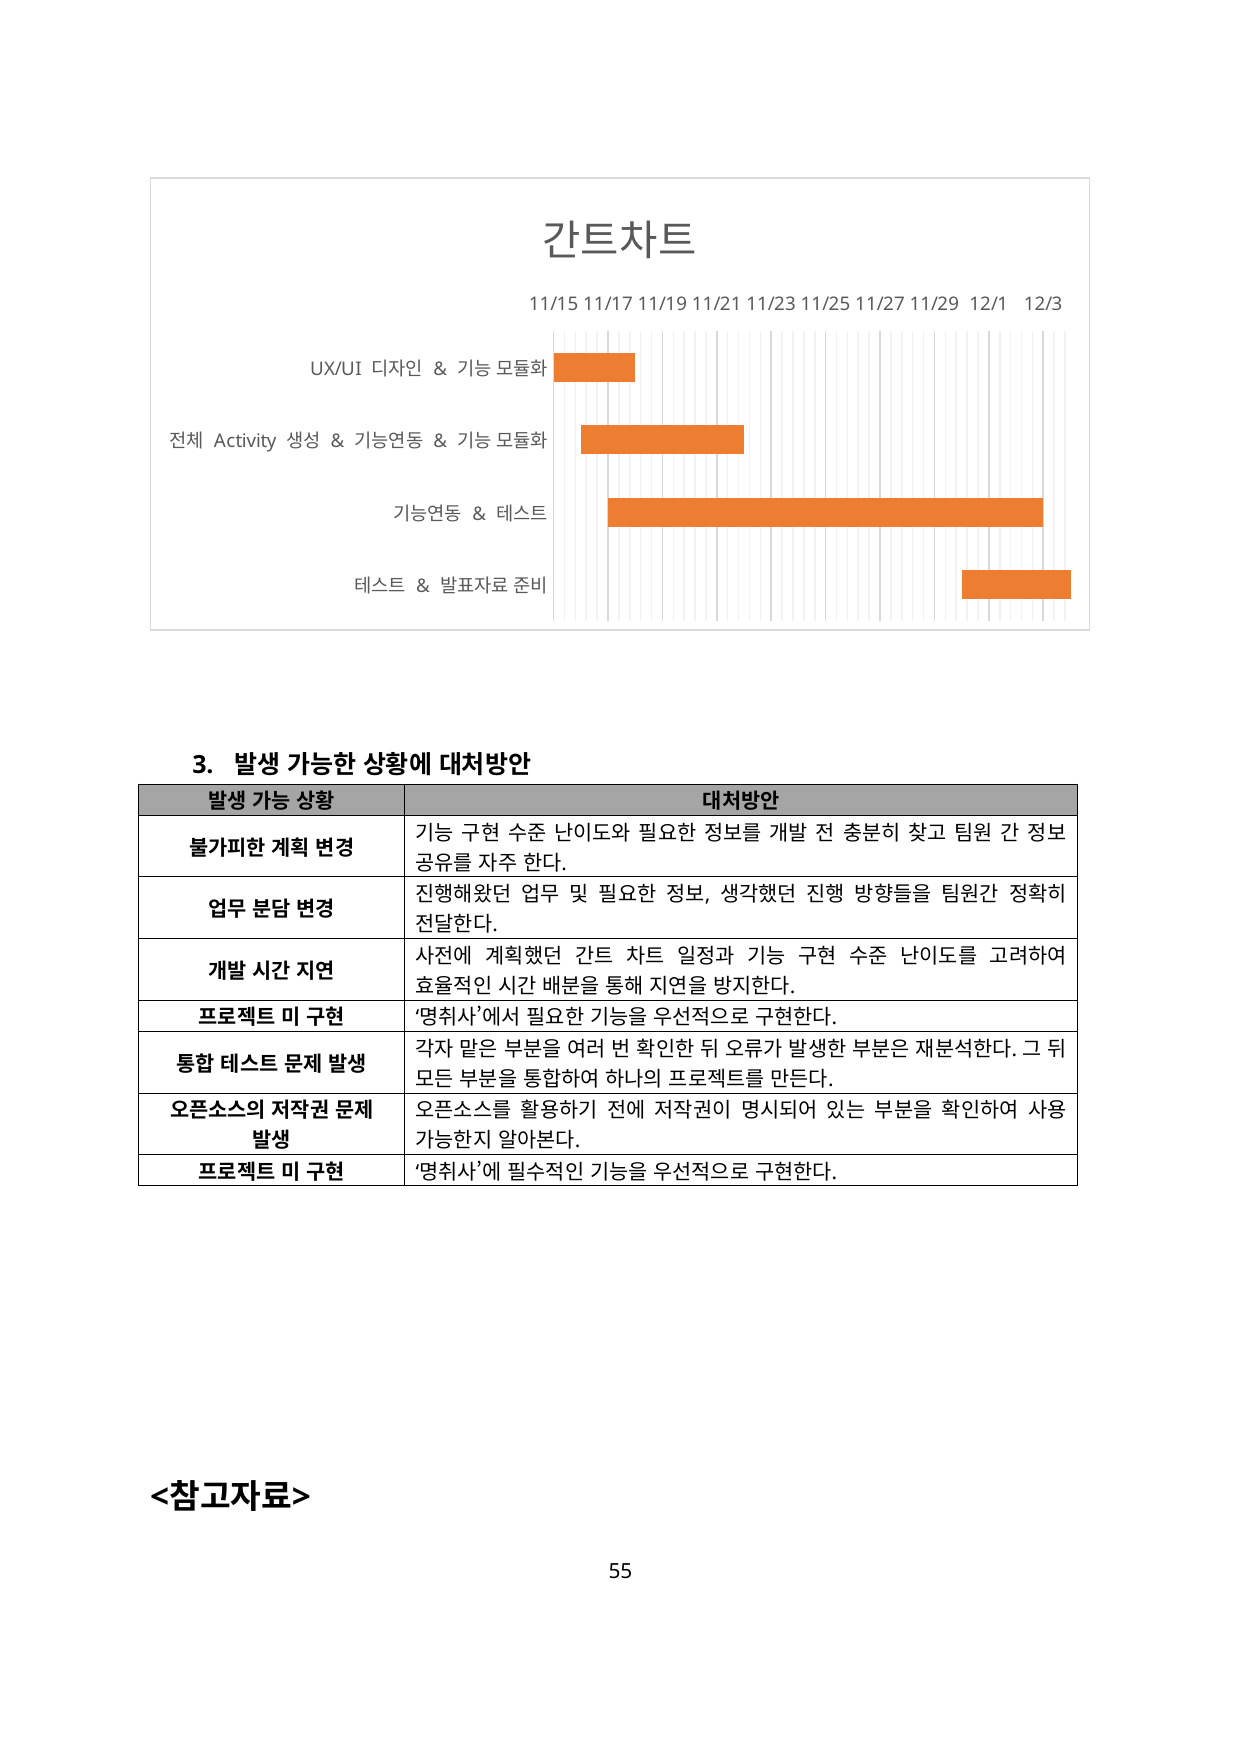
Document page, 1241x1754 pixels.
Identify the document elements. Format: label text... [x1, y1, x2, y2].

table_cell ‘명취사’에 필수적인 기능을 우선적으로 구현한다. [405, 1155, 1077, 1185]
table_header 발생 가능 상황 [139, 785, 404, 815]
table_cell 오픈소스의 저작권 문제 발생 [139, 1094, 404, 1154]
table_cell 개발 시간 지연 [139, 939, 404, 999]
table_cell 프로젝트 미 구현 [139, 1155, 404, 1185]
table_cell 업무 분담 변경 [139, 877, 404, 938]
table_cell 불가피한 계획 변경 [139, 816, 404, 876]
table_cell ‘명취사’에서 필요한 기능을 우선적으로 구현한다. [405, 1001, 1077, 1031]
table_cell 통합 테스트 문제 발생 [139, 1032, 404, 1092]
table_header 대처방안 [405, 785, 1077, 815]
table_cell 프로젝트 미 구현 [139, 1001, 404, 1031]
table_cell 진행해왔던 업무 및 필요한 정보, 생각했던 진행 방향들을 팀원간 정확히 전달한다. [405, 877, 1077, 938]
table_cell 각자 맡은 부분을 여러 번 확인한 뒤 오류가 발생한 부분은 재분석한다. 그 뒤 모든 부분을 통합하여 하나의 프로젝트를 만든다. [405, 1032, 1077, 1092]
table_cell 기능 구현 수준 난이도와 필요한 정보를 개발 전 충분히 찾고 팀원 간 정보 공유를 자주 한다. [405, 816, 1077, 876]
text <참고자료> [150, 1470, 1090, 1519]
table_cell 사전에 계획했던 간트 차트 일정과 기능 구현 수준 난이도를 고려하여 효율적인 시간 배분을 통해 지연을 방지한다. [405, 939, 1077, 999]
text 발생 가능한 상황에 대처방안 [192, 744, 1090, 781]
table_cell 오픈소스를 활용하기 전에 저작권이 명시되어 있는 부분을 확인하여 사용 가능한지 알아본다. [405, 1094, 1077, 1154]
